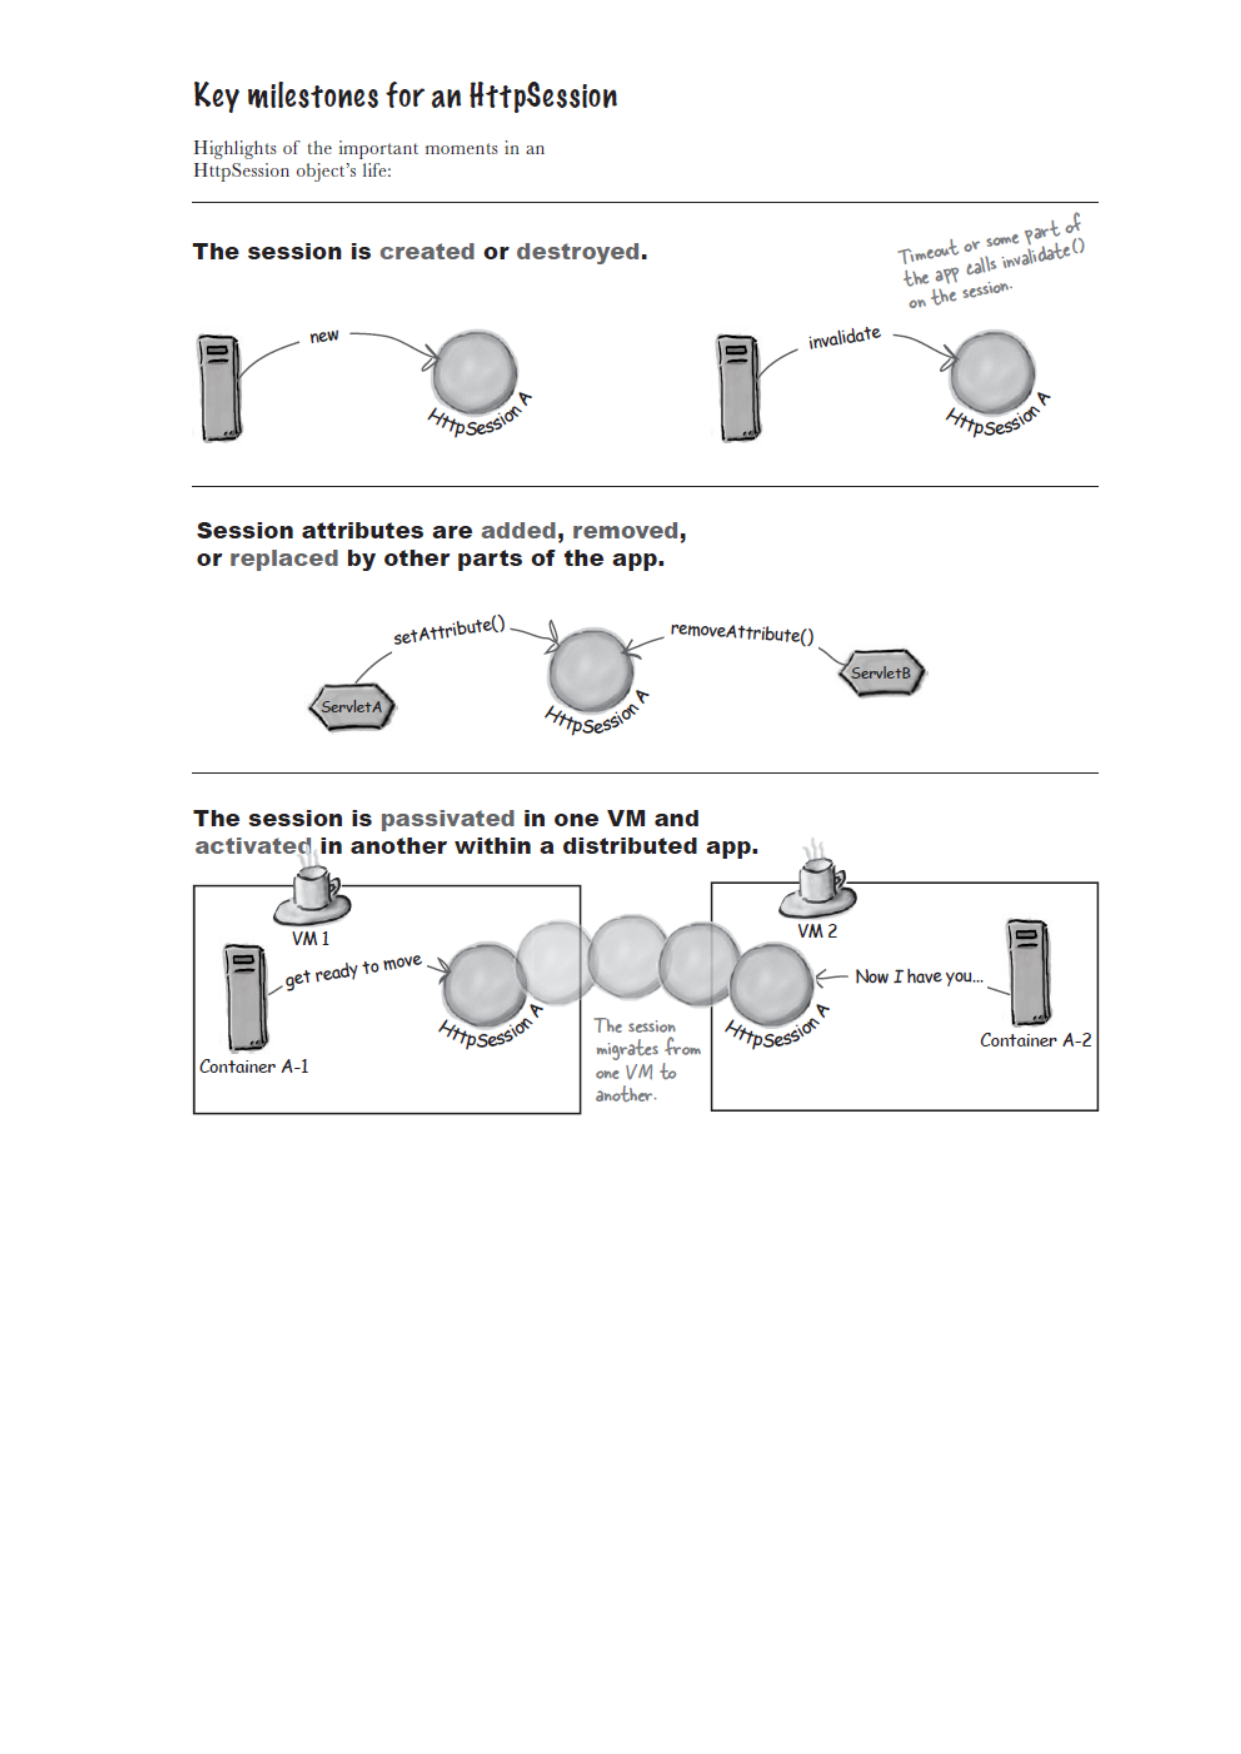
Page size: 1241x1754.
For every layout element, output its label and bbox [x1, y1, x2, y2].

picture [177, 73, 1115, 1143]
